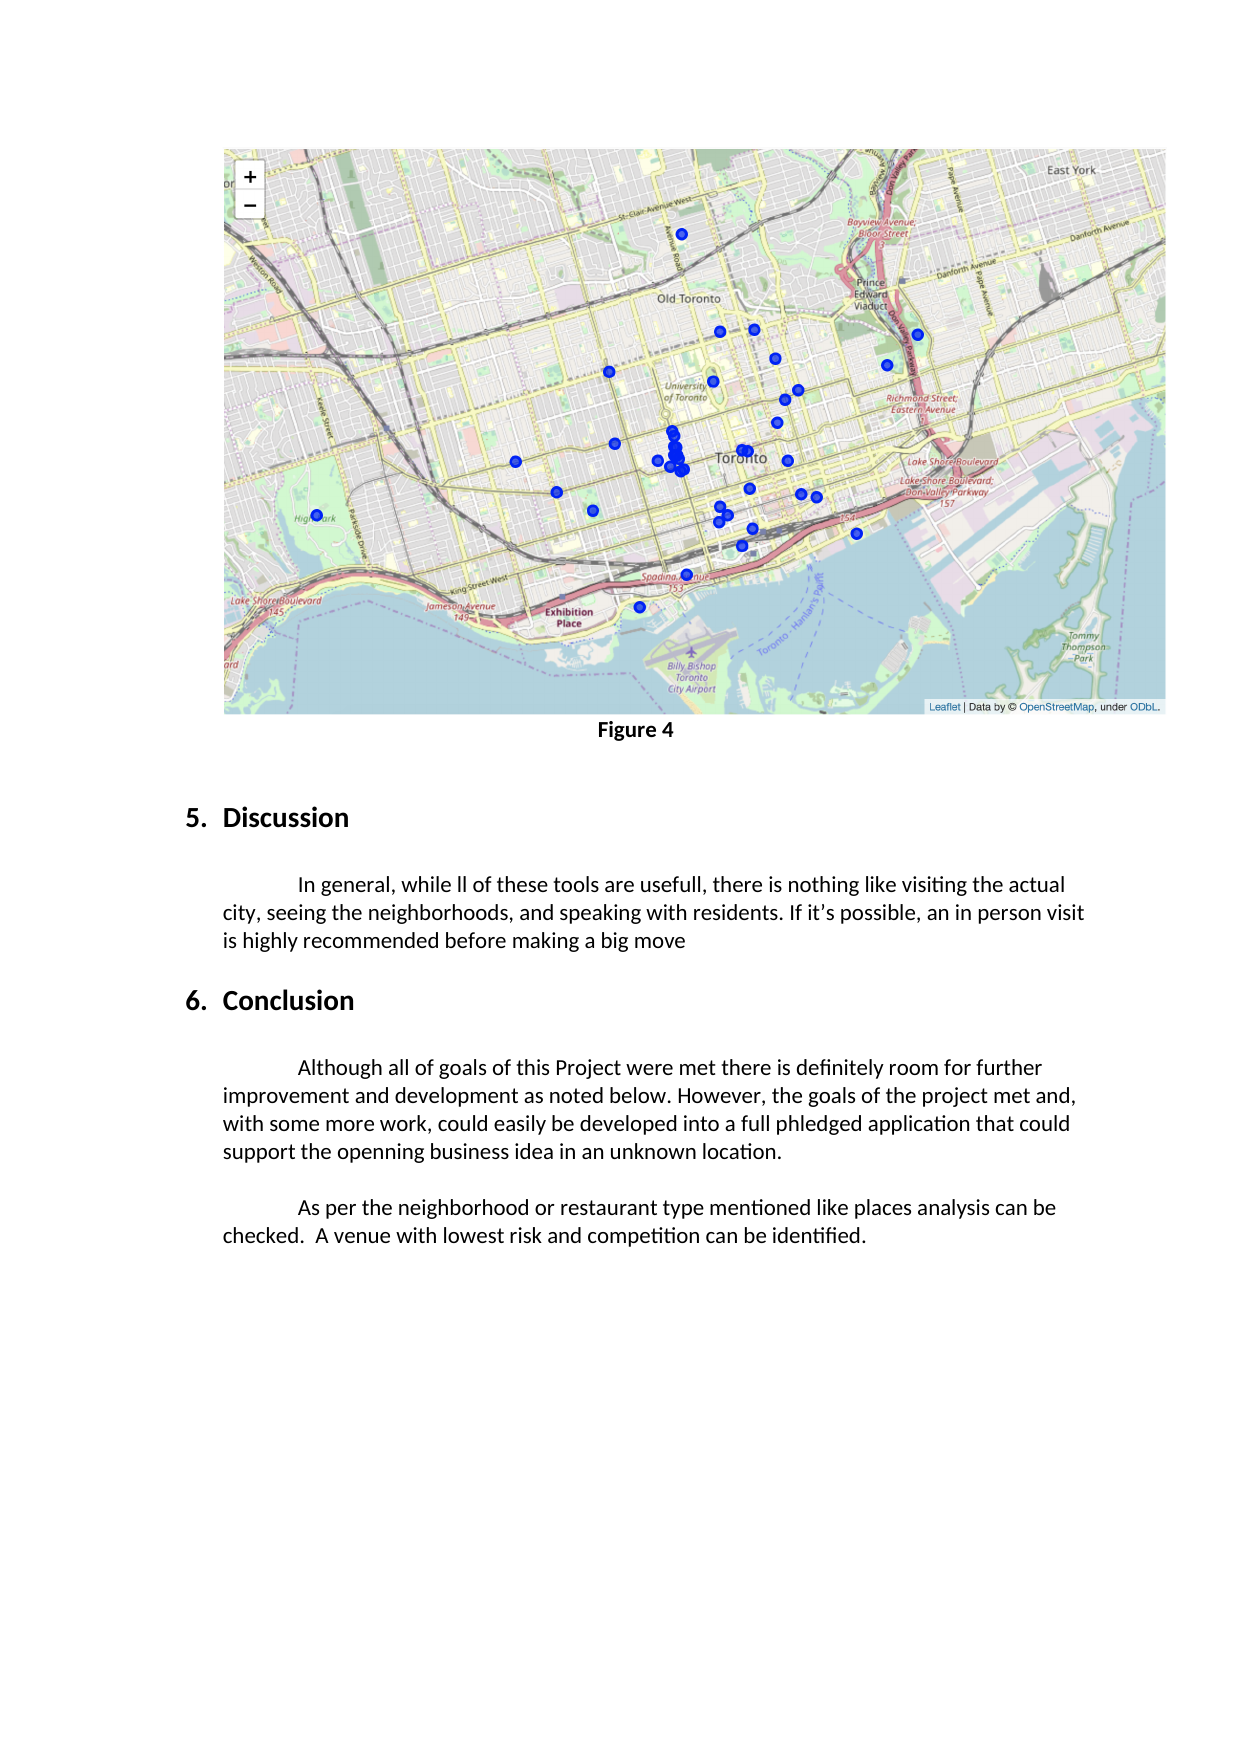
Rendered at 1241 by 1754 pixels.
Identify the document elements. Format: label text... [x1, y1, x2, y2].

text As per the neighborhood or restaurant type mentioned like places analysis can be checked. A venue with lowest risk and competition can be identified. [223, 1193, 1093, 1249]
text In general, while ll of these tools are usefull, there is nothing like visiting the actual city, seeing the neighborhoods, and speaking with residents. If it’s possible, an in person visit is highly recommended before making a big move [223, 870, 1093, 954]
list Discussion [185, 799, 1093, 834]
text Although all of goals of this Project were met there is definitely room for further improvement and development as noted below. However, the goals of the project met and, with some more work, could easily be developed into a full phledged application that could support the openning business idea in an unknown location. [223, 1053, 1093, 1166]
list Figure 4 [223, 715, 1093, 743]
picture [222, 147, 1167, 715]
list Conclusion [185, 982, 1093, 1018]
